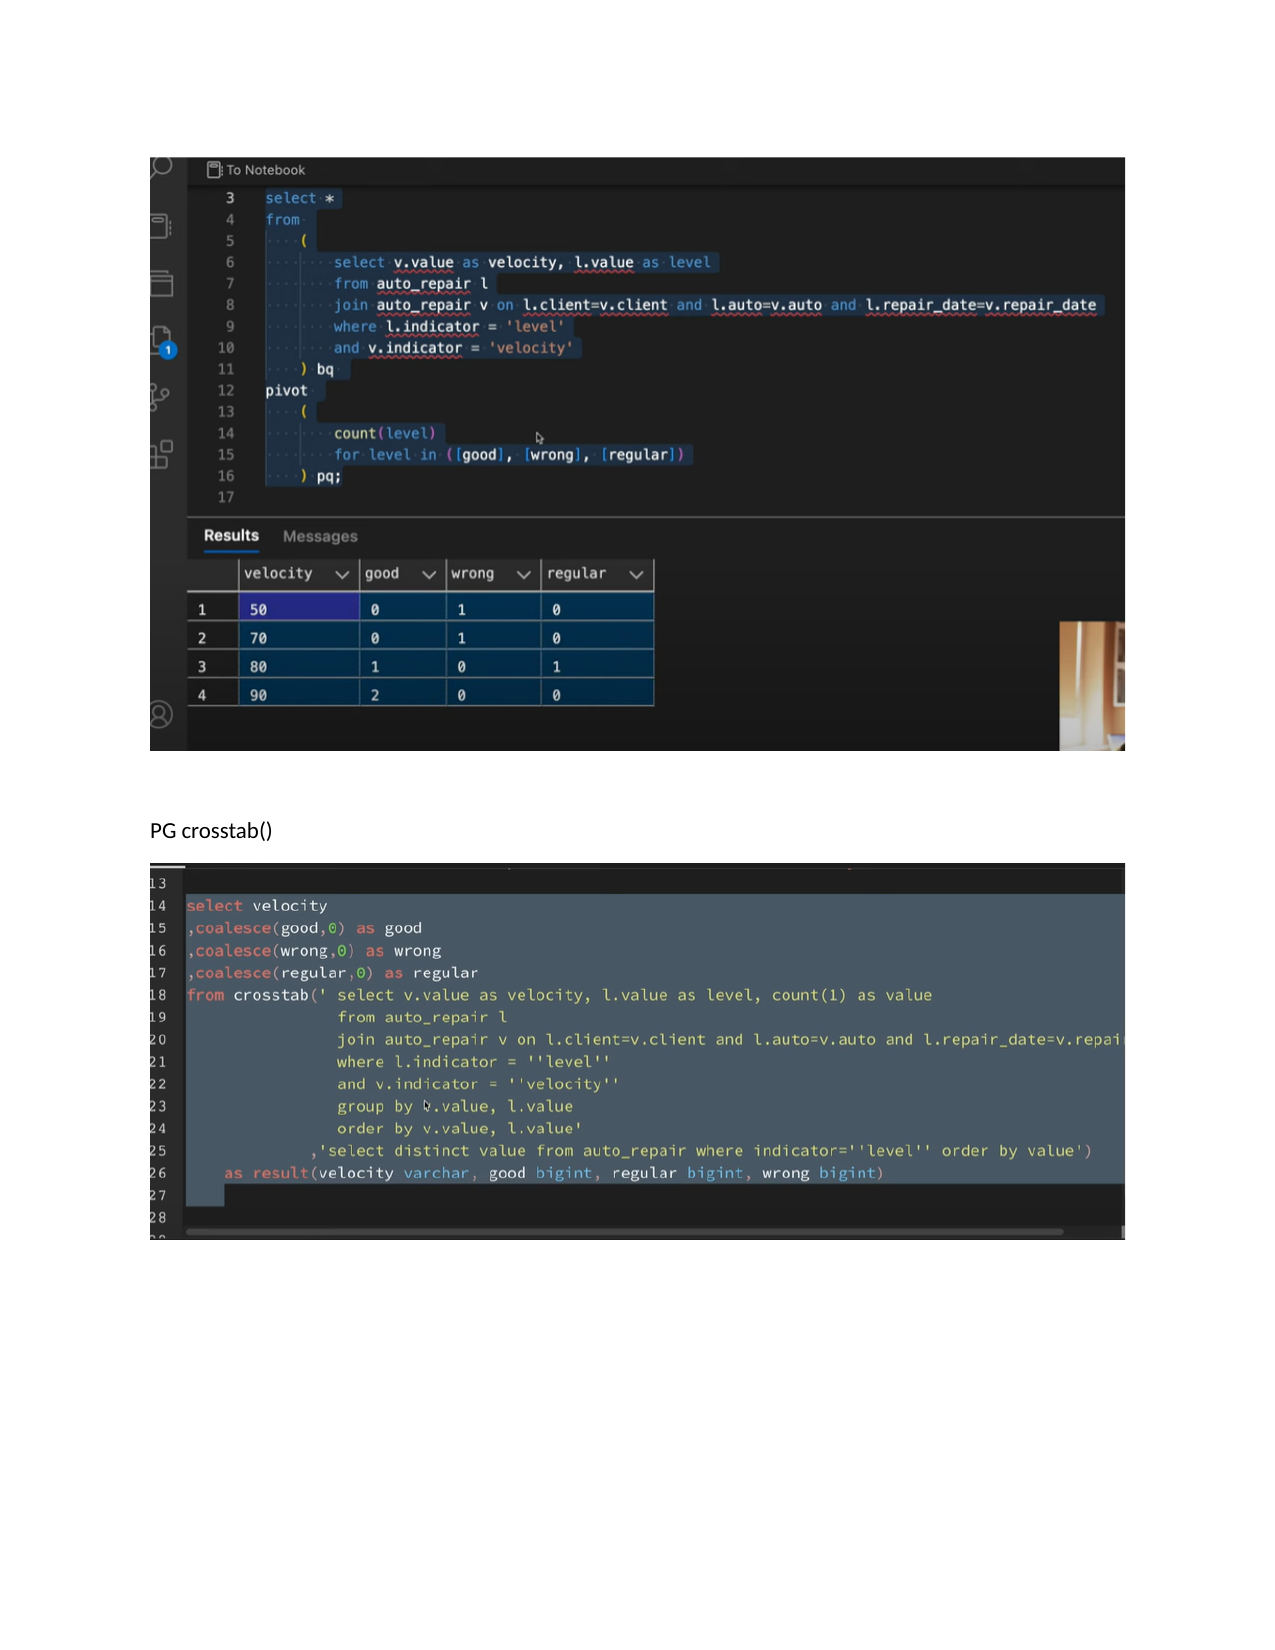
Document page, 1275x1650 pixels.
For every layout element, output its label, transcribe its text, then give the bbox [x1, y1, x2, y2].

picture [150, 863, 1125, 1240]
picture [150, 150, 1125, 751]
text PG crosstab() [150, 816, 1125, 844]
